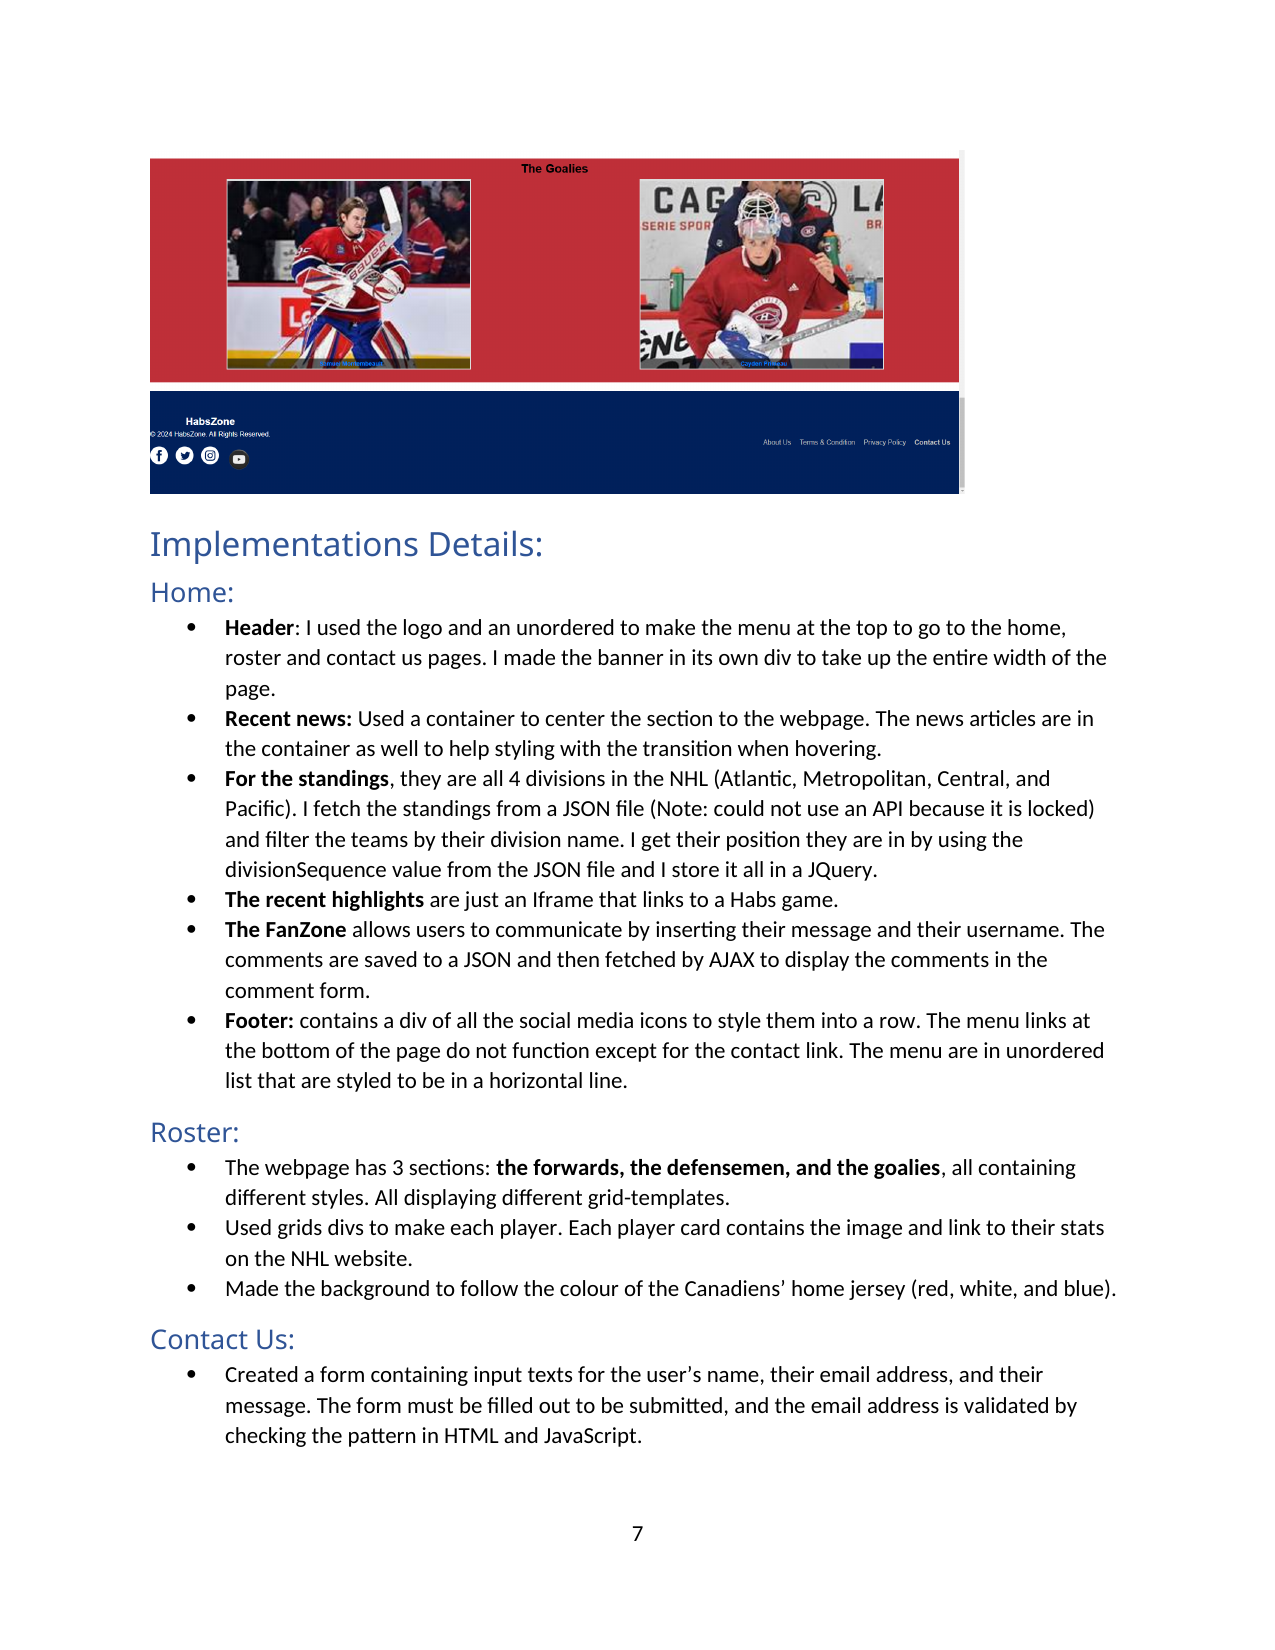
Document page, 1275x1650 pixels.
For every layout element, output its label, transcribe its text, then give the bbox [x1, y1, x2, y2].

subtitle Home: [150, 573, 1125, 610]
list Recent news: Used a container to center the section to the webpage. The news articles are in the container as well to help styling with the transition when hovering. [187, 704, 1125, 762]
list Header: I used the logo and an unordered to make the menu at the top to go to the home, roster and contact us pages. I made the banner in its own div to take up the entire width of the page. [187, 613, 1125, 702]
list The FanZone allows users to communicate by inserting their message and their username. The comments are saved to a JSON and then fetched by AJAX to display the comments in the comment form. [187, 915, 1125, 1004]
list For the standings, they are all 4 divisions in the NHL (Atlantic, Metropolitan, Central, and Pacific). I fetch the standings from a JSON file (Note: could not use an API because it is locked) and filter the teams by their division name. I get their position they are in by using the divisionSequence value from the JSON file and I store it all in a JQuery. [187, 764, 1125, 883]
subtitle Contact Us: [150, 1321, 1125, 1358]
subtitle Implementations Details: [150, 520, 1125, 566]
list Used grids divs to make each player. Each player card contains the image and link to their stats on the NHL website. [187, 1213, 1125, 1272]
list Footer: contains a div of all the social media icons to style them into a row. The menu links at the bottom of the page do not function except for the contact link. The menu are in unordered list that are styled to be in a horizontal line. [187, 1006, 1125, 1094]
list Made the background to follow the colour of the Canadiens’ home jersey (red, white, and blue). [187, 1274, 1125, 1302]
subtitle Roster: [150, 1113, 1125, 1150]
picture [150, 150, 965, 494]
list The recent highlights are just an Iframe that links to a Habs game. [187, 885, 1125, 913]
list Created a form containing input texts for the user’s name, their email address, and their message. The form must be filled out to be submitted, and the email address is validated by checking the pattern in HTML and JavaScript. [187, 1361, 1125, 1449]
list The webpage has 3 sections: the forwards, the defensemen, and the goalies, all containing different styles. All displaying different grid-templates. [187, 1153, 1125, 1211]
